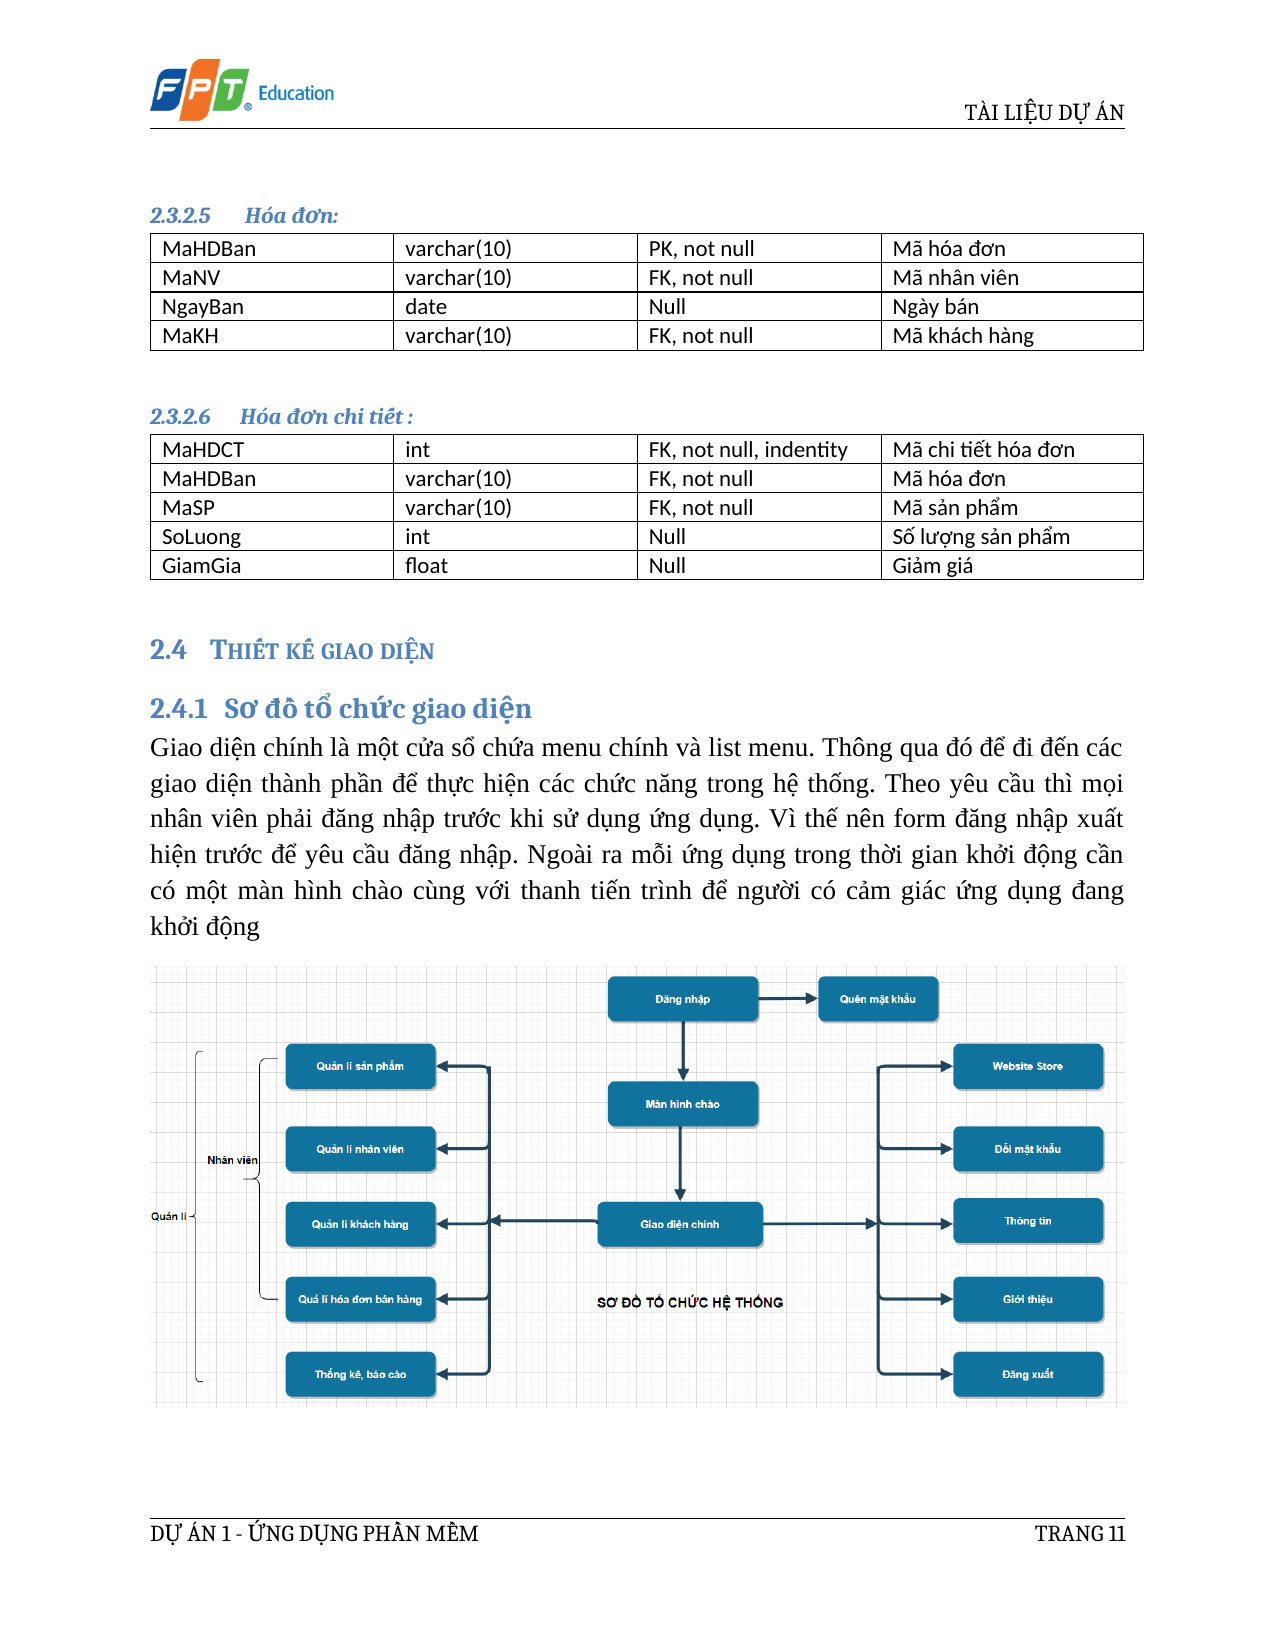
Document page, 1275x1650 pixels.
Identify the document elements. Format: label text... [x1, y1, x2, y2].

picture [150, 59, 336, 121]
table_cell float [394, 551, 637, 579]
subtitle Sơ đồ tổ chức giao diện [150, 692, 1125, 726]
table_cell varchar(10) [394, 321, 637, 349]
table_cell Mã sản phẩm [882, 493, 1143, 521]
table_cell varchar(10) [394, 464, 637, 492]
table_cell SoLuong [151, 522, 393, 550]
table_cell varchar(10) [394, 493, 637, 521]
table_header Mã chi tiết hóa đơn [882, 435, 1143, 463]
table_cell FK, not null [638, 493, 881, 521]
table_cell Mã khách hàng [882, 321, 1143, 349]
table_header Mã hóa đơn [882, 234, 1143, 262]
table_cell date [394, 293, 637, 320]
subtitle Hóa đơn chi tiết : [150, 403, 1125, 430]
table_cell MaHDBan [151, 464, 393, 492]
table_cell Số lượng sản phẩm [882, 522, 1143, 550]
table_cell Ngày bán [882, 293, 1143, 320]
table_cell FK, not null [638, 263, 881, 291]
subtitle Thiết kế giao diện [150, 633, 1125, 667]
table_cell MaNV [151, 263, 393, 291]
table_cell Null [638, 522, 881, 550]
table_cell MaKH [151, 321, 393, 349]
subtitle Hóa đơn: [150, 203, 1125, 229]
table_cell int [394, 522, 637, 550]
table_header FK, not null, indentity [638, 435, 881, 463]
table_cell Null [638, 551, 881, 579]
table_cell varchar(10) [394, 263, 637, 291]
table_header MaHDBan [151, 234, 393, 262]
table_cell Mã nhân viên [882, 263, 1143, 291]
table_header PK, not null [638, 234, 881, 262]
table_cell FK, not null [638, 321, 881, 349]
table_cell NgayBan [151, 293, 393, 320]
text Giao diện chính là một cửa sổ chứa menu chính và list menu. Thông qua đó để đi đến các giao diện thành phần để thực hiện các chức năng trong hệ thống. Theo yêu cầu thì mọi nhân viên phải đăng nhập trước khi sử dụng ứng dụng. Vì thế nên form đăng nhập xuất hiện trước để yêu cầu đăng nhập. Ngoài ra mỗi ứng dụng trong thời gian khởi động cần có một màn hình chào cùng với thanh tiến trình để người có cảm giác ứng dụng đang khởi động [150, 731, 1125, 941]
table_cell GiamGia [151, 551, 393, 579]
table_header varchar(10) [394, 234, 637, 262]
table_cell Giảm giá [882, 551, 1143, 579]
picture [150, 966, 1125, 1408]
table_cell MaSP [151, 493, 393, 521]
table_header int [394, 435, 637, 463]
table_cell Mã hóa đơn [882, 464, 1143, 492]
table_header MaHDCT [151, 435, 393, 463]
table_cell FK, not null [638, 464, 881, 492]
table_cell Null [638, 293, 881, 320]
